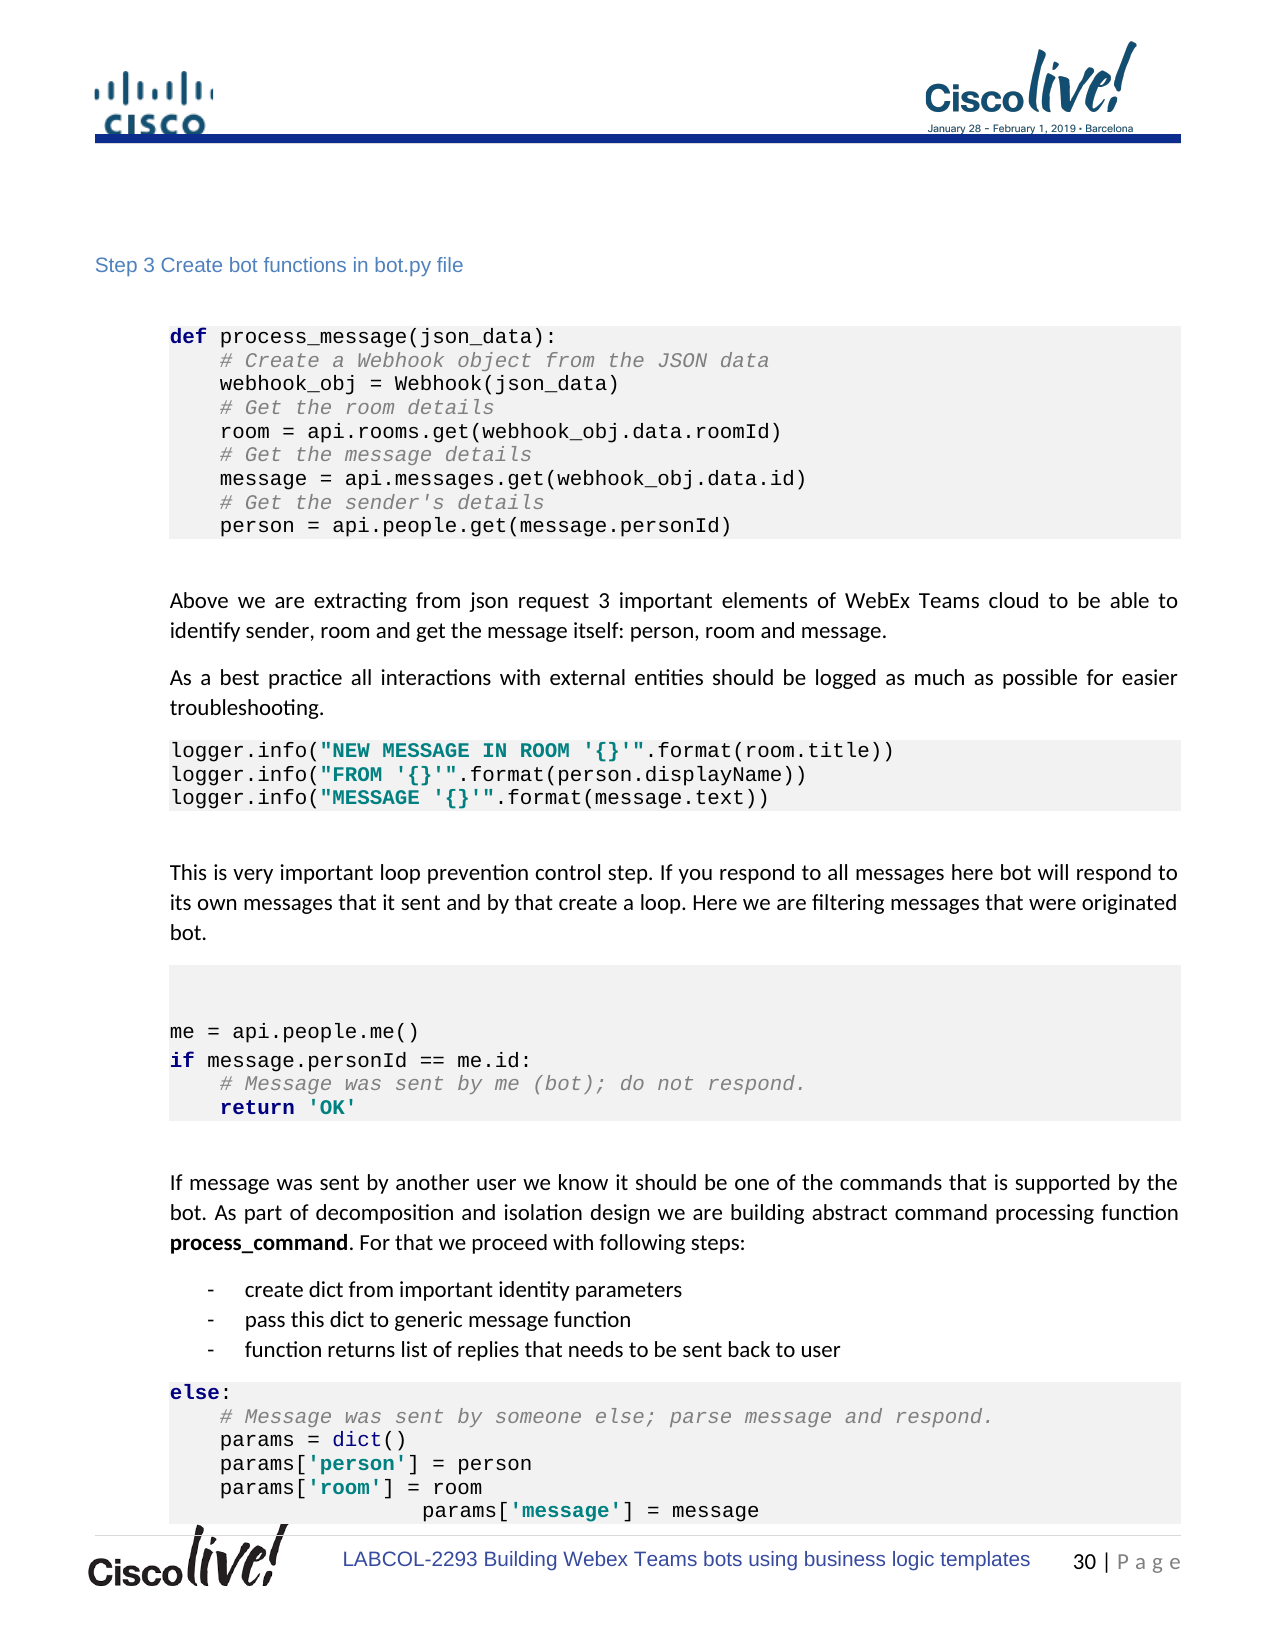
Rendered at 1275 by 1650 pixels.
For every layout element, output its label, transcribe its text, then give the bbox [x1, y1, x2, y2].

list function returns list of replies that needs to be sent back to user [207, 1335, 1181, 1363]
list create dict from important identity parameters [207, 1275, 1181, 1303]
text Step 3 Create bot functions in bot.py file [94, 248, 1181, 277]
text As a best practice all interactions with external entities should be logged as much as possible for easier troubleshooting. [169, 663, 1181, 721]
text This is very important loop prevention control step. If you respond to all messages here bot will respond to its own messages that it sent and by that create a loop. Here we are filtering messages that were originated bot. [169, 858, 1181, 946]
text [169, 1382, 1181, 1524]
list pass this dict to generic message function [207, 1305, 1181, 1333]
picture [88, 1517, 291, 1588]
text me = api.people.me() [169, 1022, 1181, 1045]
text logger.info("NEW MESSAGE IN ROOM '{}'".format(room.title)) logger.info("FROM '{}'".format(person.displayName)) logger.info("MESSAGE '{}'".format(message.text)) [169, 740, 1181, 811]
text if message.personId == me.id: # Message was sent by me (bot); do not respond. return 'OK' [169, 1050, 1181, 1121]
text Above we are extracting from json request 3 important elements of WebEx Teams cloud to be able to identify sender, room and get the message itself: person, room and message. [169, 586, 1181, 644]
text def process_message(json_data): # Create a Webhook object from the JSON data webhook_obj = Webhook(json_data) # Get the room details room = api.rooms.get(webhook_obj.data.roomId) # Get the message details message = api.messages.get(webhook_obj.data.id) # Get the sender's details person = api.people.get(message.personId) [169, 326, 1181, 539]
text If message was sent by another user we know it should be one of the commands that is supported by the bot. As part of decomposition and isolation design we are building abstract command processing function process_command. For that we proceed with following steps: [169, 1168, 1181, 1256]
